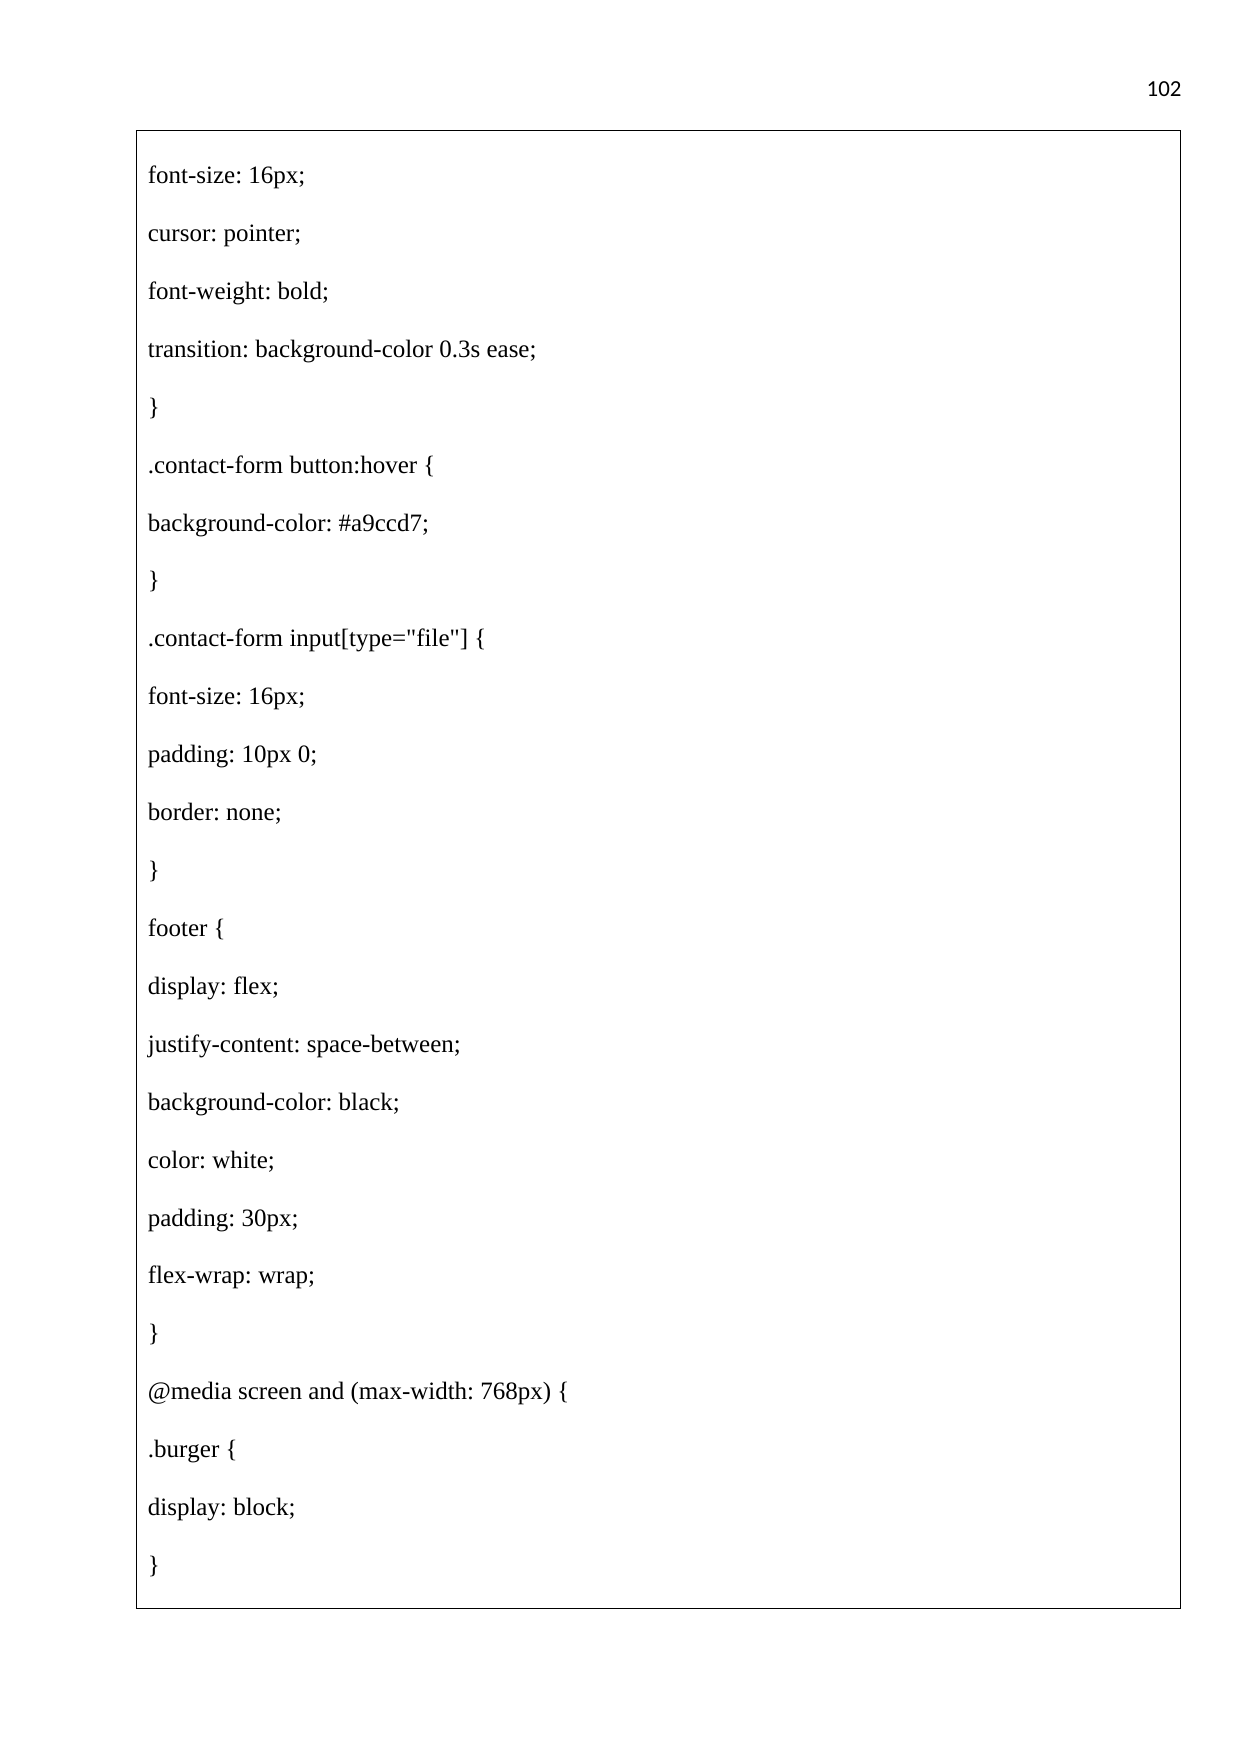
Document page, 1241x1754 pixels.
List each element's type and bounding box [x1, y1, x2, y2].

table_header [137, 131, 1180, 1608]
